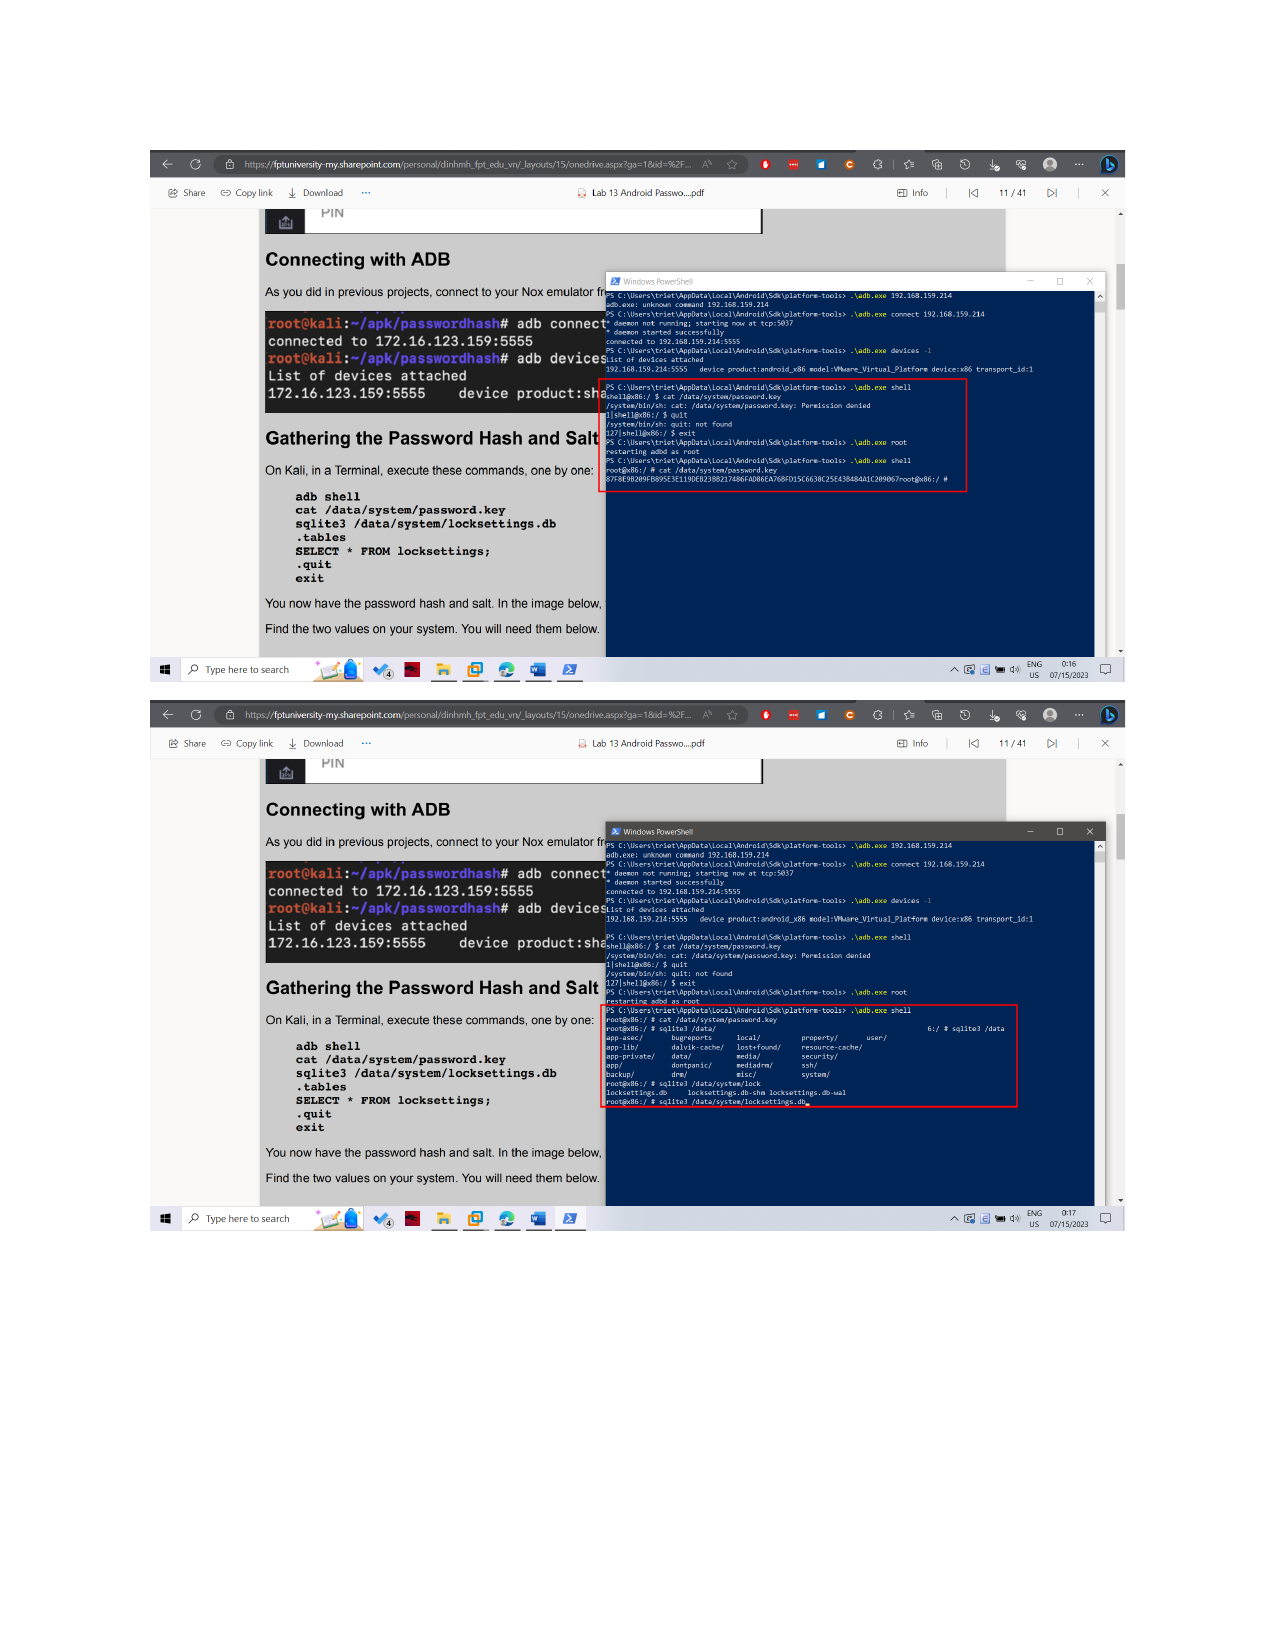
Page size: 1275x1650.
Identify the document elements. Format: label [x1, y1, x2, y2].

picture [150, 150, 1125, 682]
picture [150, 700, 1125, 1231]
